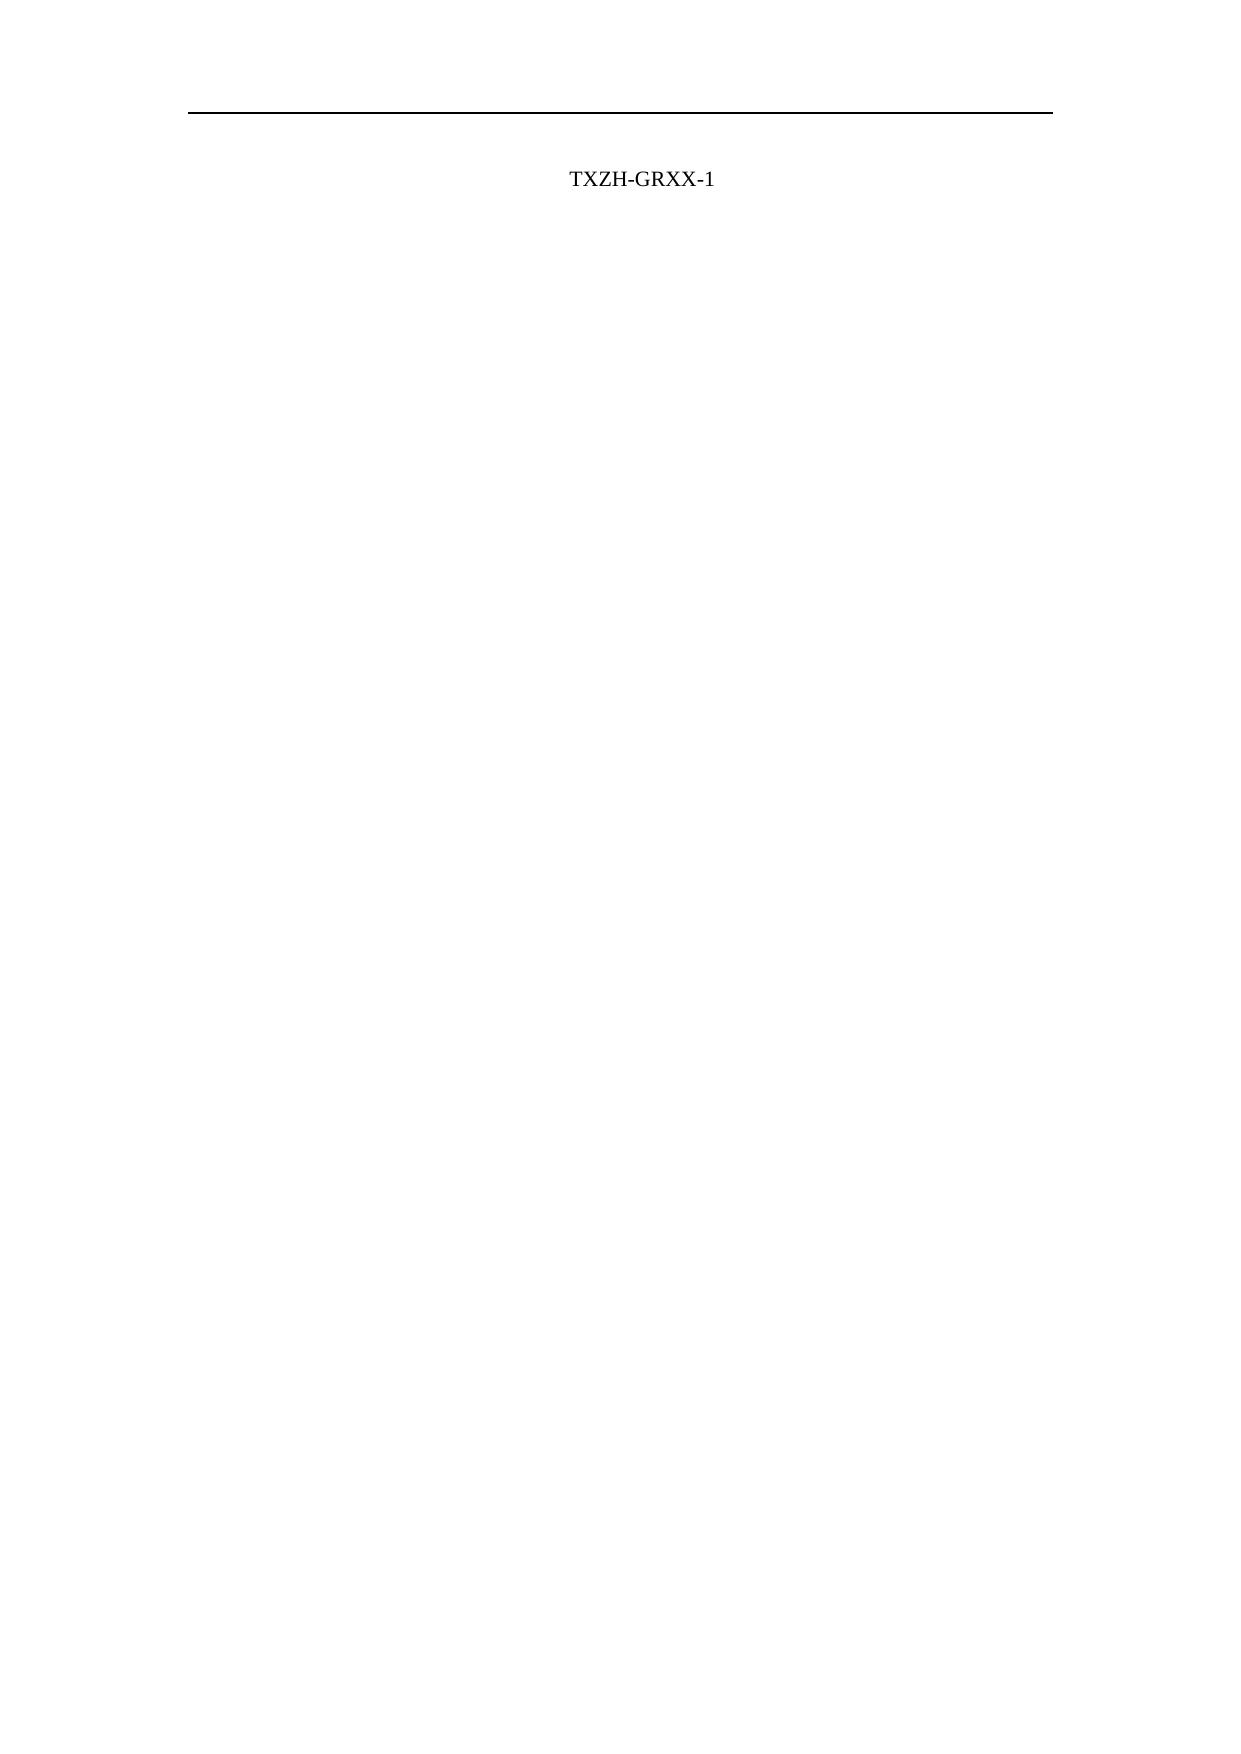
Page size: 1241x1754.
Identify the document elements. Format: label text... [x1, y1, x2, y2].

text TXZH-GRXX-1 [187, 162, 1053, 194]
